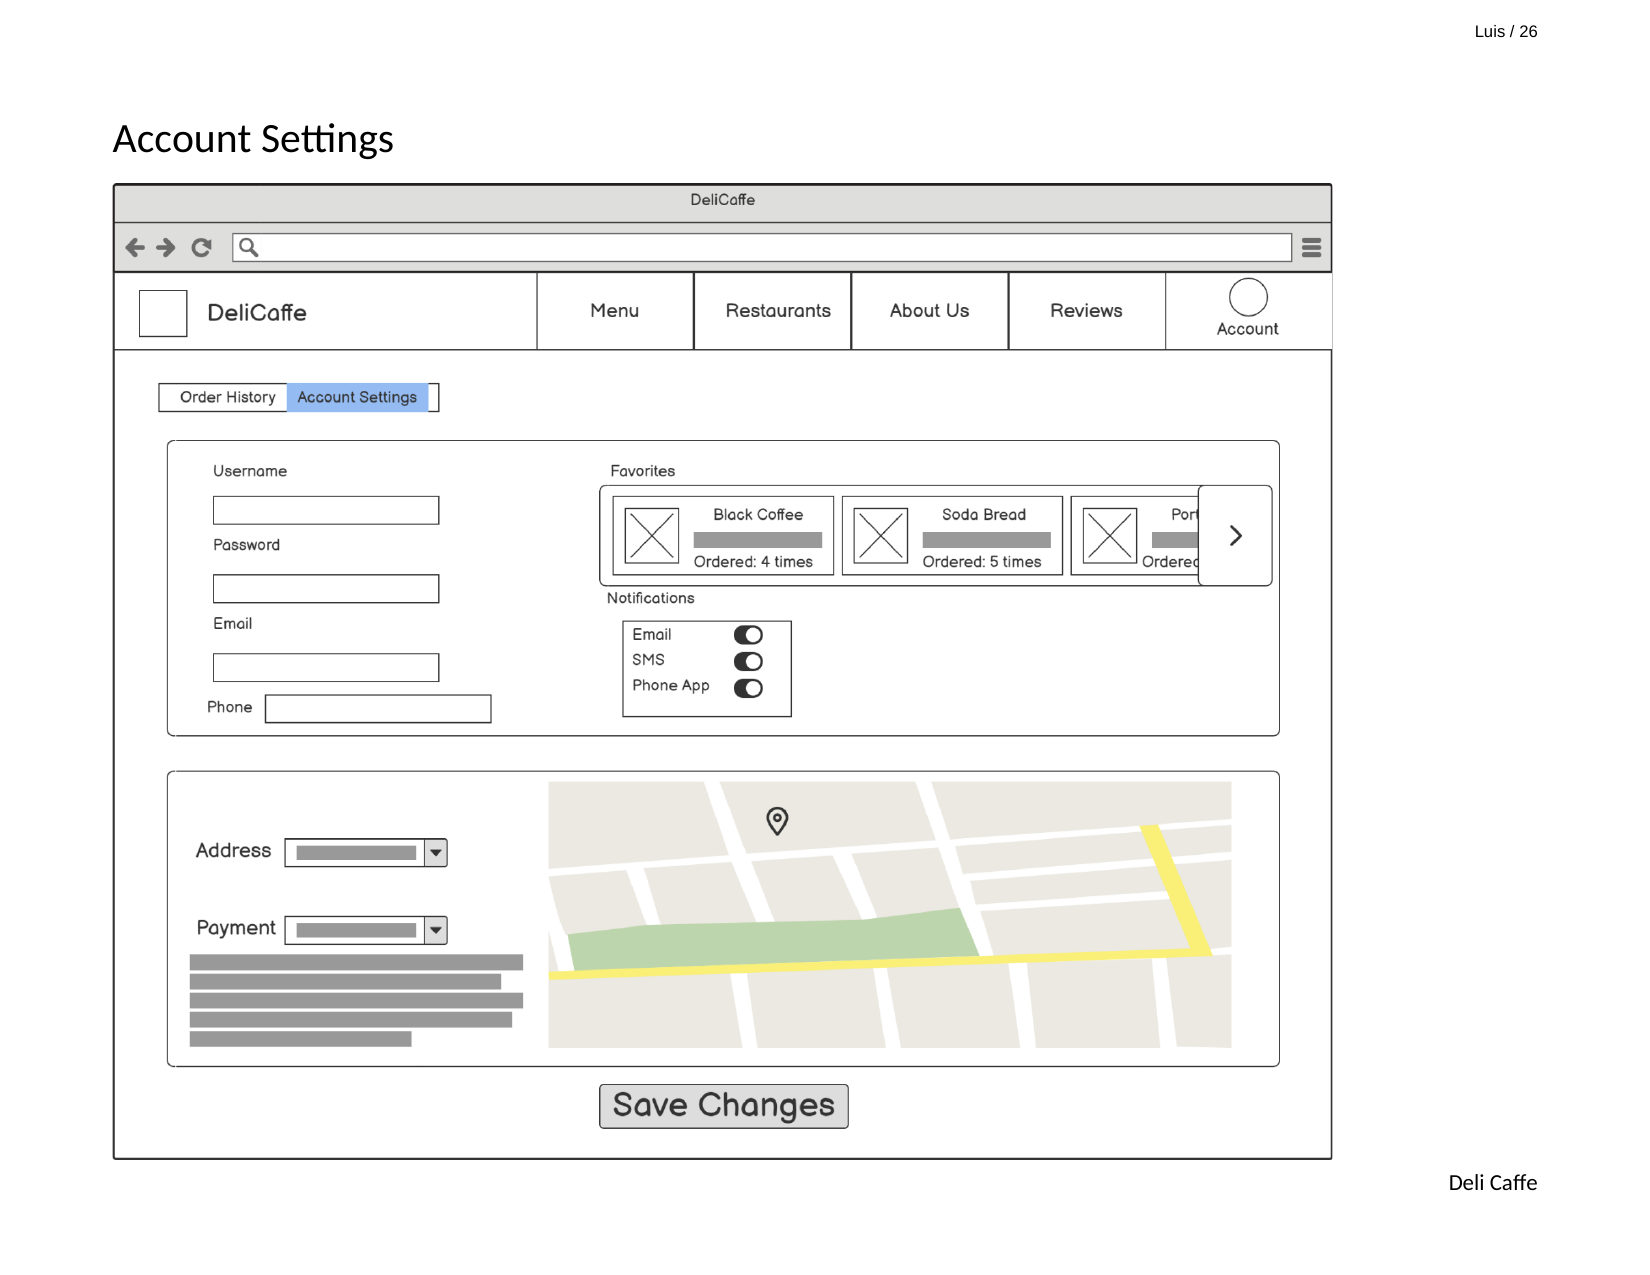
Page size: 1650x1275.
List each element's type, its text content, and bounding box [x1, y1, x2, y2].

subtitle Account Settings [112, 112, 1537, 163]
picture [112, 183, 1333, 1160]
